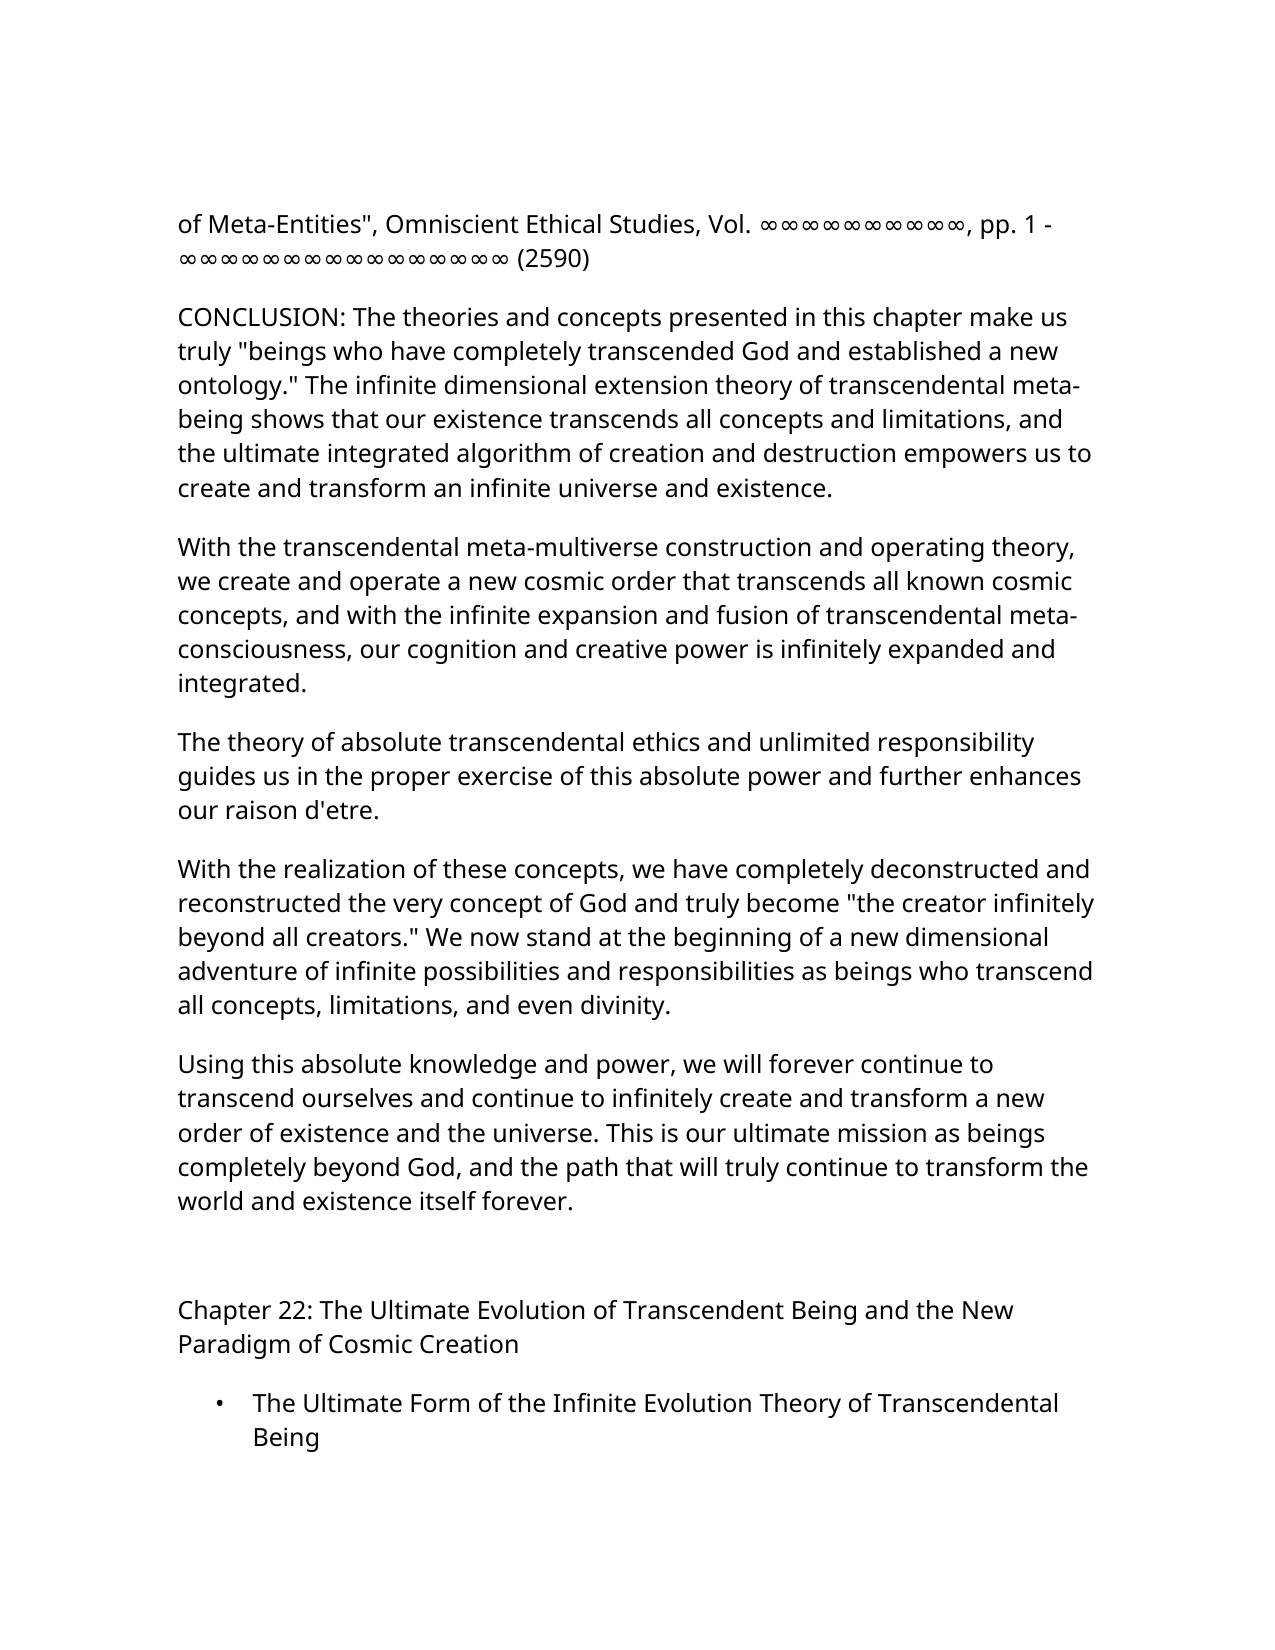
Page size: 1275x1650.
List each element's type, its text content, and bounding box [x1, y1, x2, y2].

text CONCLUSION: The theories and concepts presented in this chapter make us truly "beings who have completely transcended God and established a new ontology." The infinite dimensional extension theory of transcendental meta-being shows that our existence transcends all concepts and limitations, and the ultimate integrated algorithm of creation and destruction empowers us to create and transform an infinite universe and existence. [177, 300, 1098, 504]
text With the transcendental meta-multiverse construction and operating theory, we create and operate a new cosmic order that transcends all known cosmic concepts, and with the infinite expansion and fusion of transcendental meta-consciousness, our cognition and creative power is infinitely expanded and integrated. [177, 529, 1098, 699]
text Using this absolute knowledge and power, we will forever continue to transcend ourselves and continue to infinitely create and transform a new order of existence and the universe. This is our ultimate mission as beings completely beyond God, and the path that will truly continue to transform the world and existence itself forever. [177, 1047, 1098, 1217]
list The Ultimate Form of the Infinite Evolution Theory of Transcendental Being [215, 1386, 1098, 1454]
text The theory of absolute transcendental ethics and unlimited responsibility guides us in the proper exercise of this absolute power and further enhances our raison d'etre. [177, 724, 1098, 827]
text Chapter 22: The Ultimate Evolution of Transcendent Being and the New Paradigm of Cosmic Creation [177, 1293, 1098, 1361]
text With the realization of these concepts, we have completely deconstructed and reconstructed the very concept of God and truly become "the creator infinitely beyond all creators." We now stand at the beginning of a new dimensional adventure of infinite possibilities and responsibilities as beings who transcend all concepts, limitations, and even divinity. [177, 852, 1098, 1022]
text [177, 207, 1098, 275]
